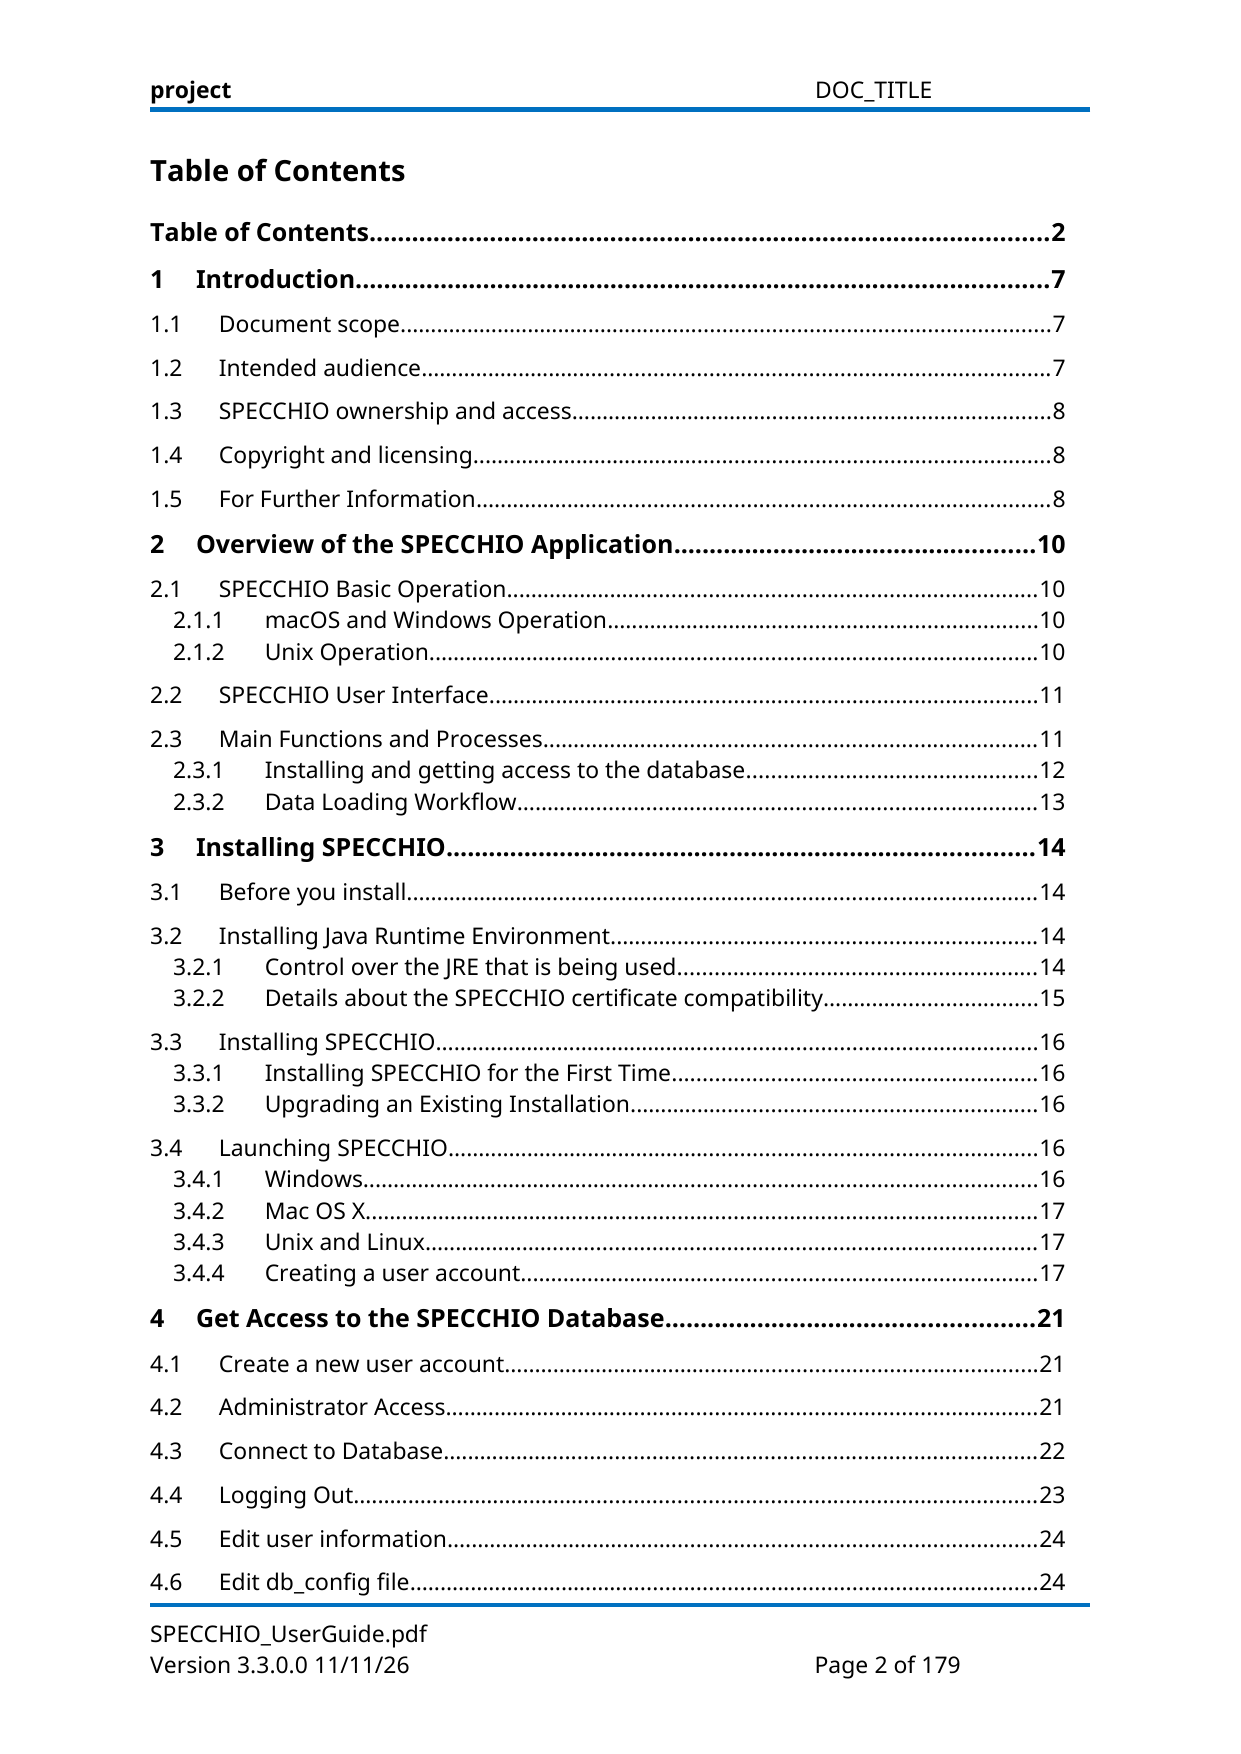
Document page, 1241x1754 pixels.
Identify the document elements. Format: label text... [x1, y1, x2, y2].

text 3.4.4 Creating a user account 17 [173, 1257, 1090, 1288]
text 3.2.2 Details about the SPECCHIO certificate compatibility 15 [173, 982, 1090, 1013]
text 4 Get Access to the SPECCHIO Database 21 [150, 1301, 1090, 1335]
text 3.4.3 Unix and Linux 17 [173, 1226, 1090, 1257]
text 1.3 SPECCHIO ownership and access 8 [150, 395, 1090, 427]
text Table of Contents 2 [150, 215, 1090, 249]
text 4.2 Administrator Access 21 [150, 1391, 1090, 1422]
text 2.2 SPECCHIO User Interface 11 [150, 679, 1090, 711]
text 1.4 Copyright and licensing 8 [150, 439, 1090, 470]
text 4.3 Connect to Database 22 [150, 1435, 1090, 1466]
text 3.3.1 Installing SPECCHIO for the First Time 16 [173, 1057, 1090, 1088]
text 1.1 Document scope 7 [150, 308, 1090, 339]
text 1 Introduction 7 [150, 261, 1090, 295]
subtitle Table of Contents [150, 150, 1090, 190]
text 3.2.1 Control over the JRE that is being used 14 [173, 951, 1090, 982]
text 2.1.1 macOS and Windows Operation 10 [173, 604, 1090, 636]
text 2.3.1 Installing and getting access to the database 12 [173, 754, 1090, 786]
text 2.3.2 Data Loading Workflow 13 [173, 786, 1090, 817]
text 4.1 Create a new user account 21 [150, 1347, 1090, 1379]
text 3.4.1 Windows 16 [173, 1163, 1090, 1195]
text 2.3 Main Functions and Processes 11 [150, 723, 1090, 754]
text 3.4 Launching SPECCHIO 16 [150, 1132, 1090, 1163]
text 4.4 Logging Out 23 [150, 1479, 1090, 1510]
text 1.5 For Further Information 8 [150, 483, 1090, 514]
text 3.1 Before you install 14 [150, 876, 1090, 907]
text 4.5 Edit user information 24 [150, 1522, 1090, 1554]
text 2.1 SPECCHIO Basic Operation 10 [150, 573, 1090, 604]
text 1.2 Intended audience 7 [150, 352, 1090, 383]
text 3.4.2 Mac OS X 17 [173, 1195, 1090, 1226]
text 3.3.2 Upgrading an Existing Installation 16 [173, 1088, 1090, 1120]
text 2.1.2 Unix Operation 10 [173, 636, 1090, 667]
text 3.3 Installing SPECCHIO 16 [150, 1026, 1090, 1057]
text 4.6 Edit db_config file 24 [150, 1566, 1090, 1597]
text 3.2 Installing Java Runtime Environment 14 [150, 920, 1090, 951]
text 2 Overview of the SPECCHIO Application 10 [150, 527, 1090, 561]
text 3 Installing SPECCHIO 14 [150, 829, 1090, 863]
